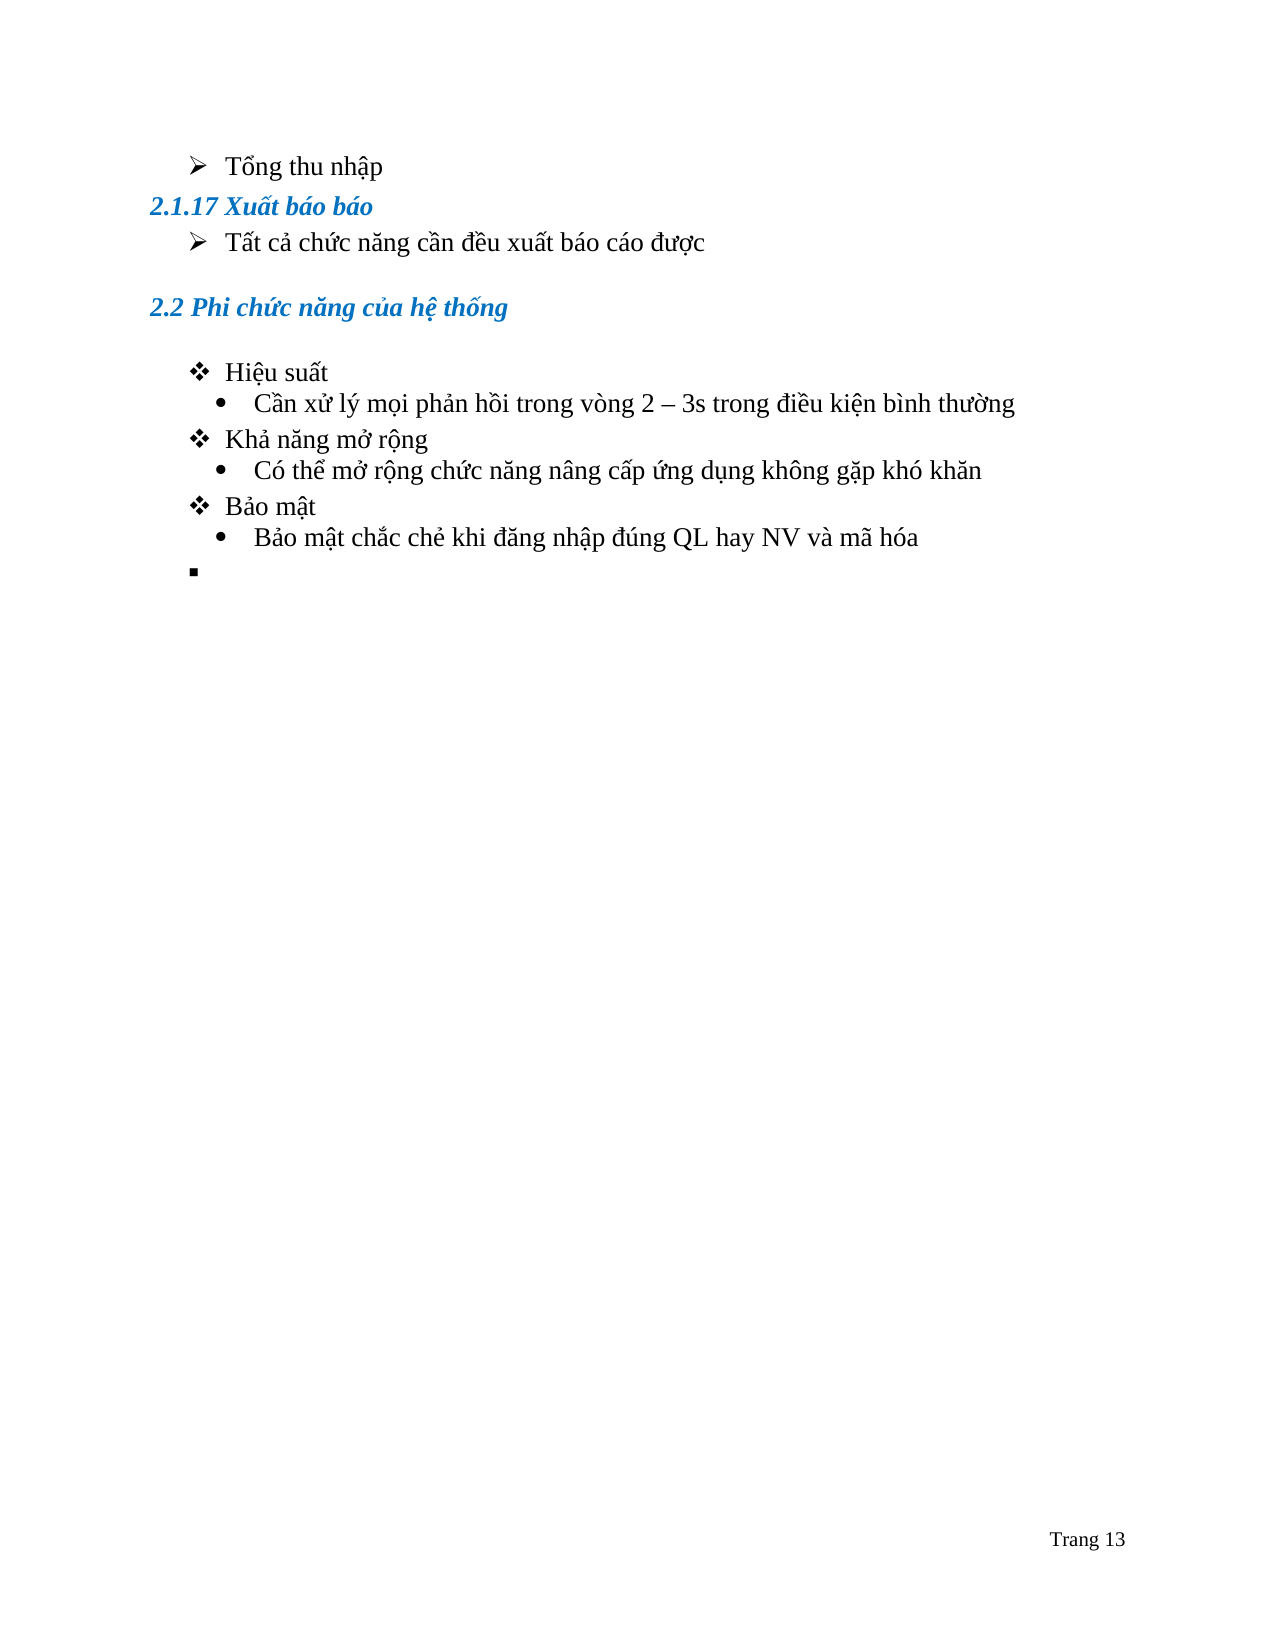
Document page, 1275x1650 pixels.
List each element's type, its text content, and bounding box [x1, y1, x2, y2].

list Có thể mở rộng chức năng nâng cấp ứng dụng không gặp khó khăn [216, 454, 1125, 486]
list Bảo mật [187, 490, 1125, 521]
list Tổng thu nhập [187, 150, 1125, 181]
subtitle 2.2 Phi chức năng của hệ thống [150, 291, 1125, 322]
list Cần xử lý mọi phản hồi trong vòng 2 – 3s trong điều kiện bình thường [216, 387, 1125, 418]
subtitle 2.1.17 Xuất báo báo [150, 190, 1125, 221]
list Bảo mật chắc chẻ khi đăng nhập đúng QL hay NV và mã hóa [216, 521, 1125, 553]
list Tất cả chức năng cần đều xuất báo cáo được [187, 226, 1125, 257]
list Khả năng mở rộng [187, 423, 1125, 454]
list Hiệu suất [187, 356, 1125, 387]
